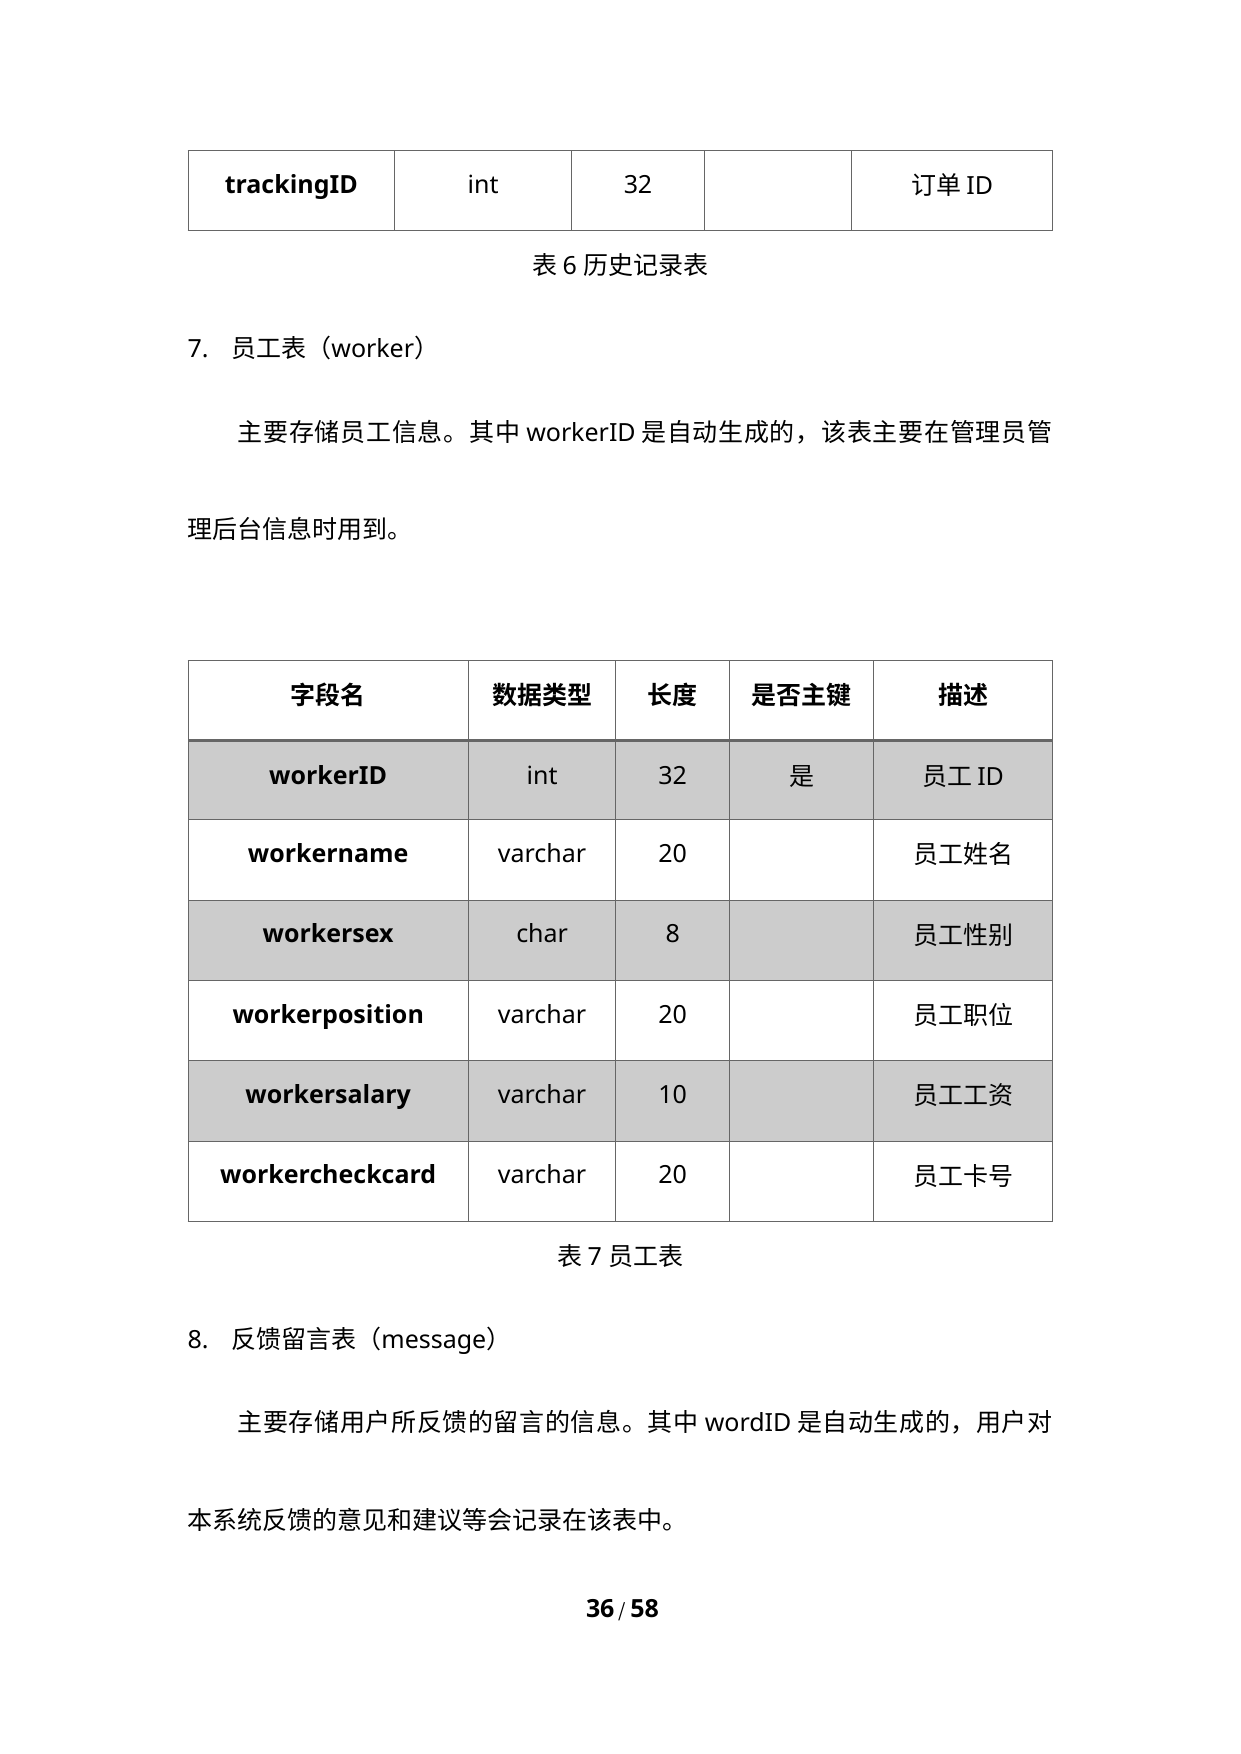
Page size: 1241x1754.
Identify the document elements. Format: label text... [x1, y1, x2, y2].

table_cell 员工职位 [874, 981, 1052, 1060]
table_cell workersex [189, 901, 468, 980]
text 表7 员工表 [187, 1222, 1053, 1287]
table_cell 员工工资 [874, 1061, 1052, 1141]
table_cell 20 [616, 820, 729, 900]
table_cell 32 [572, 151, 704, 230]
table_cell 订单ID [852, 151, 1052, 230]
table_cell [705, 151, 851, 230]
table_cell workerID [189, 742, 468, 819]
table_cell workerposition [189, 981, 468, 1060]
table_header 是否主键 [730, 661, 873, 739]
table_header 数据类型 [469, 661, 615, 739]
table_cell 10 [616, 1061, 729, 1141]
table_header 字段名 [189, 661, 468, 739]
table_cell 20 [616, 981, 729, 1060]
text 主要存储用户所反馈的留言的信息。其中wordID是自动生成的，用户对本系统反馈的意见和建议等会记录在该表中。 [187, 1388, 1053, 1551]
table_cell 员工性别 [874, 901, 1052, 980]
table_cell workersalary [189, 1061, 468, 1141]
table_cell int [395, 151, 571, 230]
table_cell trackingID [189, 151, 394, 230]
list 反馈留言表（message） [187, 1305, 1053, 1370]
table_cell [730, 1061, 873, 1141]
table_cell [730, 1142, 873, 1221]
table_cell 员工姓名 [874, 820, 1052, 900]
table_cell 8 [616, 901, 729, 980]
text 主要存储员工信息。其中workerID是自动生成的，该表主要在管理员管理后台信息时用到。 [187, 398, 1053, 560]
table_cell 员工卡号 [874, 1142, 1052, 1221]
table_cell 32 [616, 742, 729, 819]
table_cell workername [189, 820, 468, 900]
table_cell [730, 981, 873, 1060]
table_cell varchar [469, 1061, 615, 1141]
text 表6 历史记录表 [187, 231, 1053, 296]
table_cell varchar [469, 820, 615, 900]
table_cell 员工ID [874, 742, 1052, 819]
table_cell 20 [616, 1142, 729, 1221]
table_cell int [469, 742, 615, 819]
table_header 长度 [616, 661, 729, 739]
table_cell [730, 901, 873, 980]
table_cell 是 [730, 742, 873, 819]
table_cell char [469, 901, 615, 980]
table_cell varchar [469, 1142, 615, 1221]
table_cell varchar [469, 981, 615, 1060]
table_cell workercheckcard [189, 1142, 468, 1221]
table_cell [730, 820, 873, 900]
table_header 描述 [874, 661, 1052, 739]
list 员工表（worker） [187, 314, 1053, 379]
